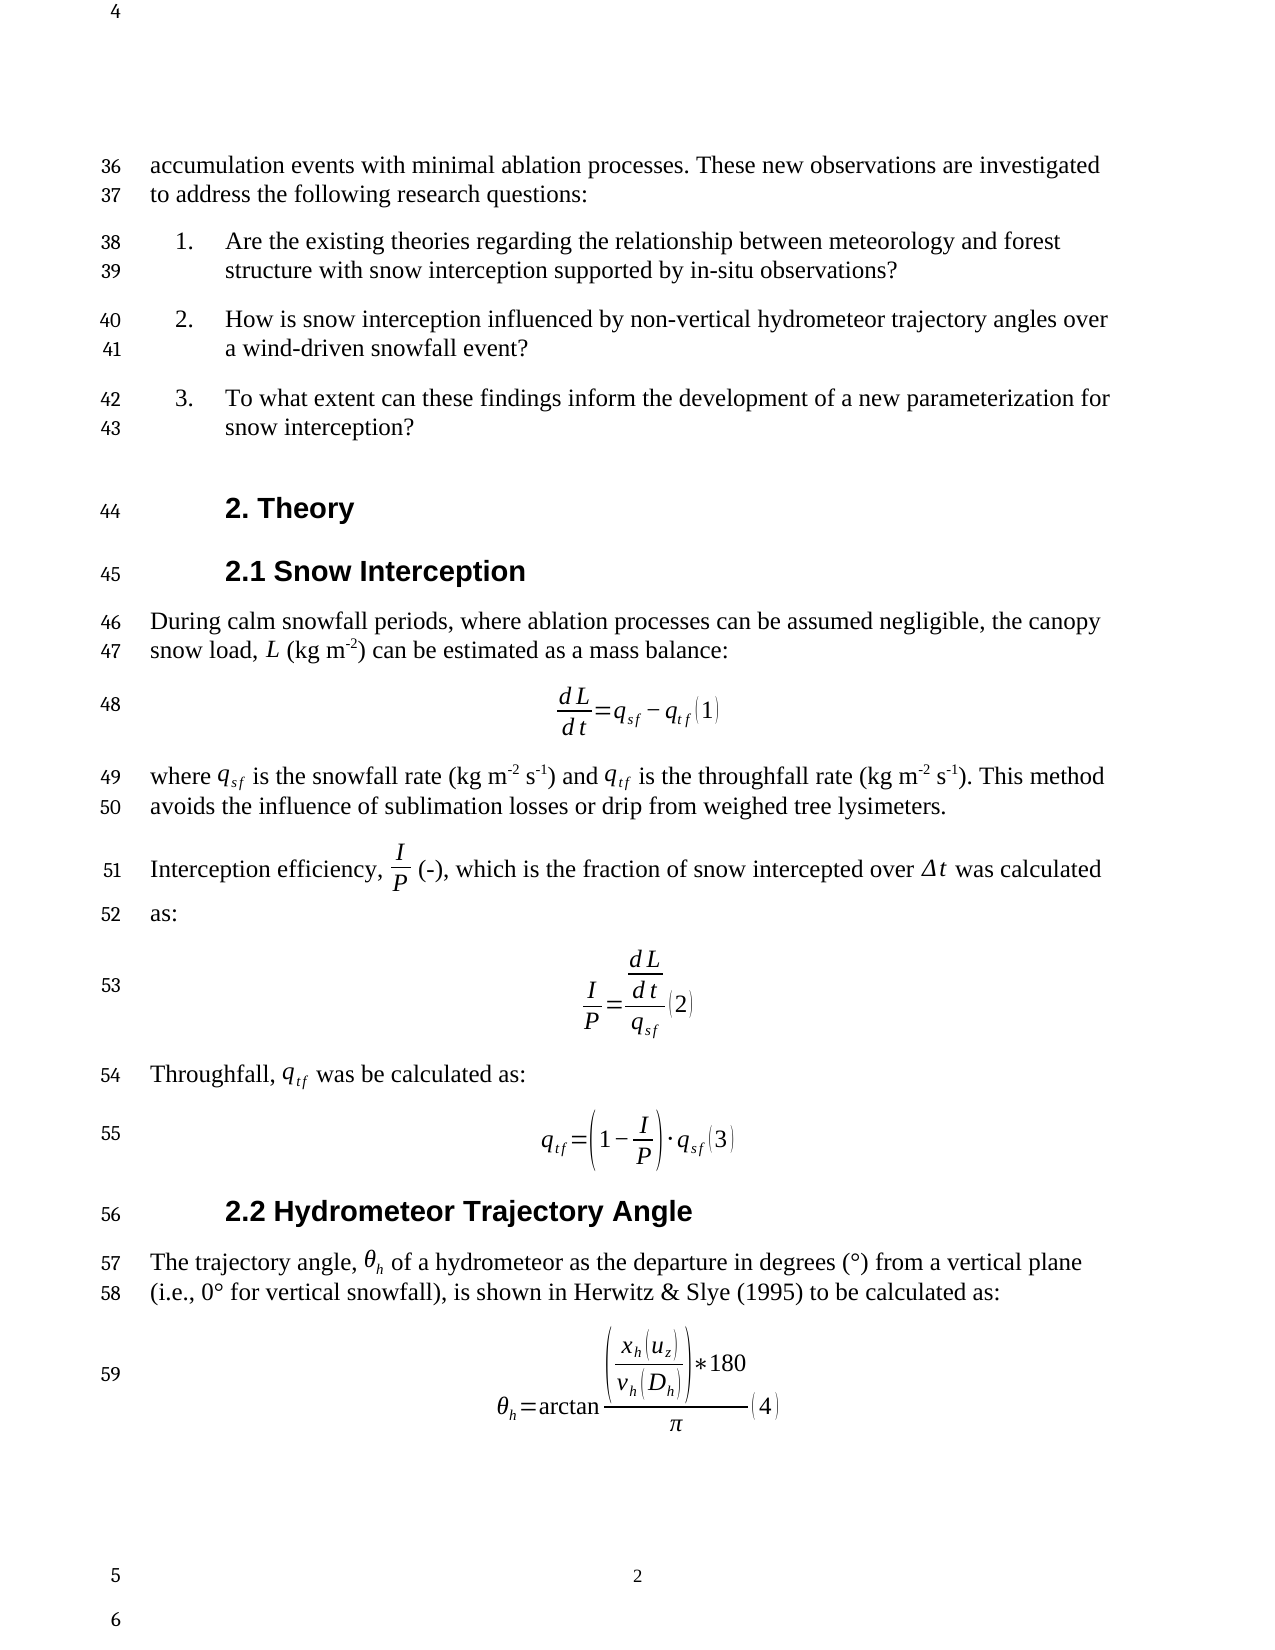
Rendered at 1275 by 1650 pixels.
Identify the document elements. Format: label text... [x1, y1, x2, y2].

text Interception efficiency, (-), which is the fraction of snow intercepted over was calculated as: [150, 839, 1125, 926]
list To what extent can these findings inform the development of a new parameterization for snow interception? [175, 383, 1125, 440]
subtitle 2.2 Hydrometeor Trajectory Angle [150, 1194, 1125, 1227]
subtitle 2.1 Snow Interception [150, 554, 1125, 587]
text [150, 150, 1125, 207]
list Are the existing theories regarding the relationship between meteorology and forest structure with snow interception supported by in-situ observations? [175, 226, 1125, 284]
subtitle 2. Theory [150, 491, 1125, 524]
text Throughfall, was be calculated as: [150, 1058, 1125, 1089]
list How is snow interception influenced by non-vertical hydrometeor trajectory angles over a wind-driven snowfall event? [175, 304, 1125, 362]
text The trajectory angle, of a hydrometeor as the departure in degrees (°) from a vertical plane (i.e., 0° for vertical snowfall), is shown in Herwitz & Slye (1995) to be calculated as: [150, 1246, 1125, 1306]
text where is the snowfall rate (kg m-2 s-1) and is the throughfall rate (kg m-2 s-1). This method avoids the influence of sublimation losses or drip from weighed tree lysimeters. [150, 760, 1125, 820]
text During calm snowfall periods, where ablation processes can be assumed negligible, the canopy snow load, (kg m-2) can be estimated as a mass balance: [150, 606, 1125, 663]
